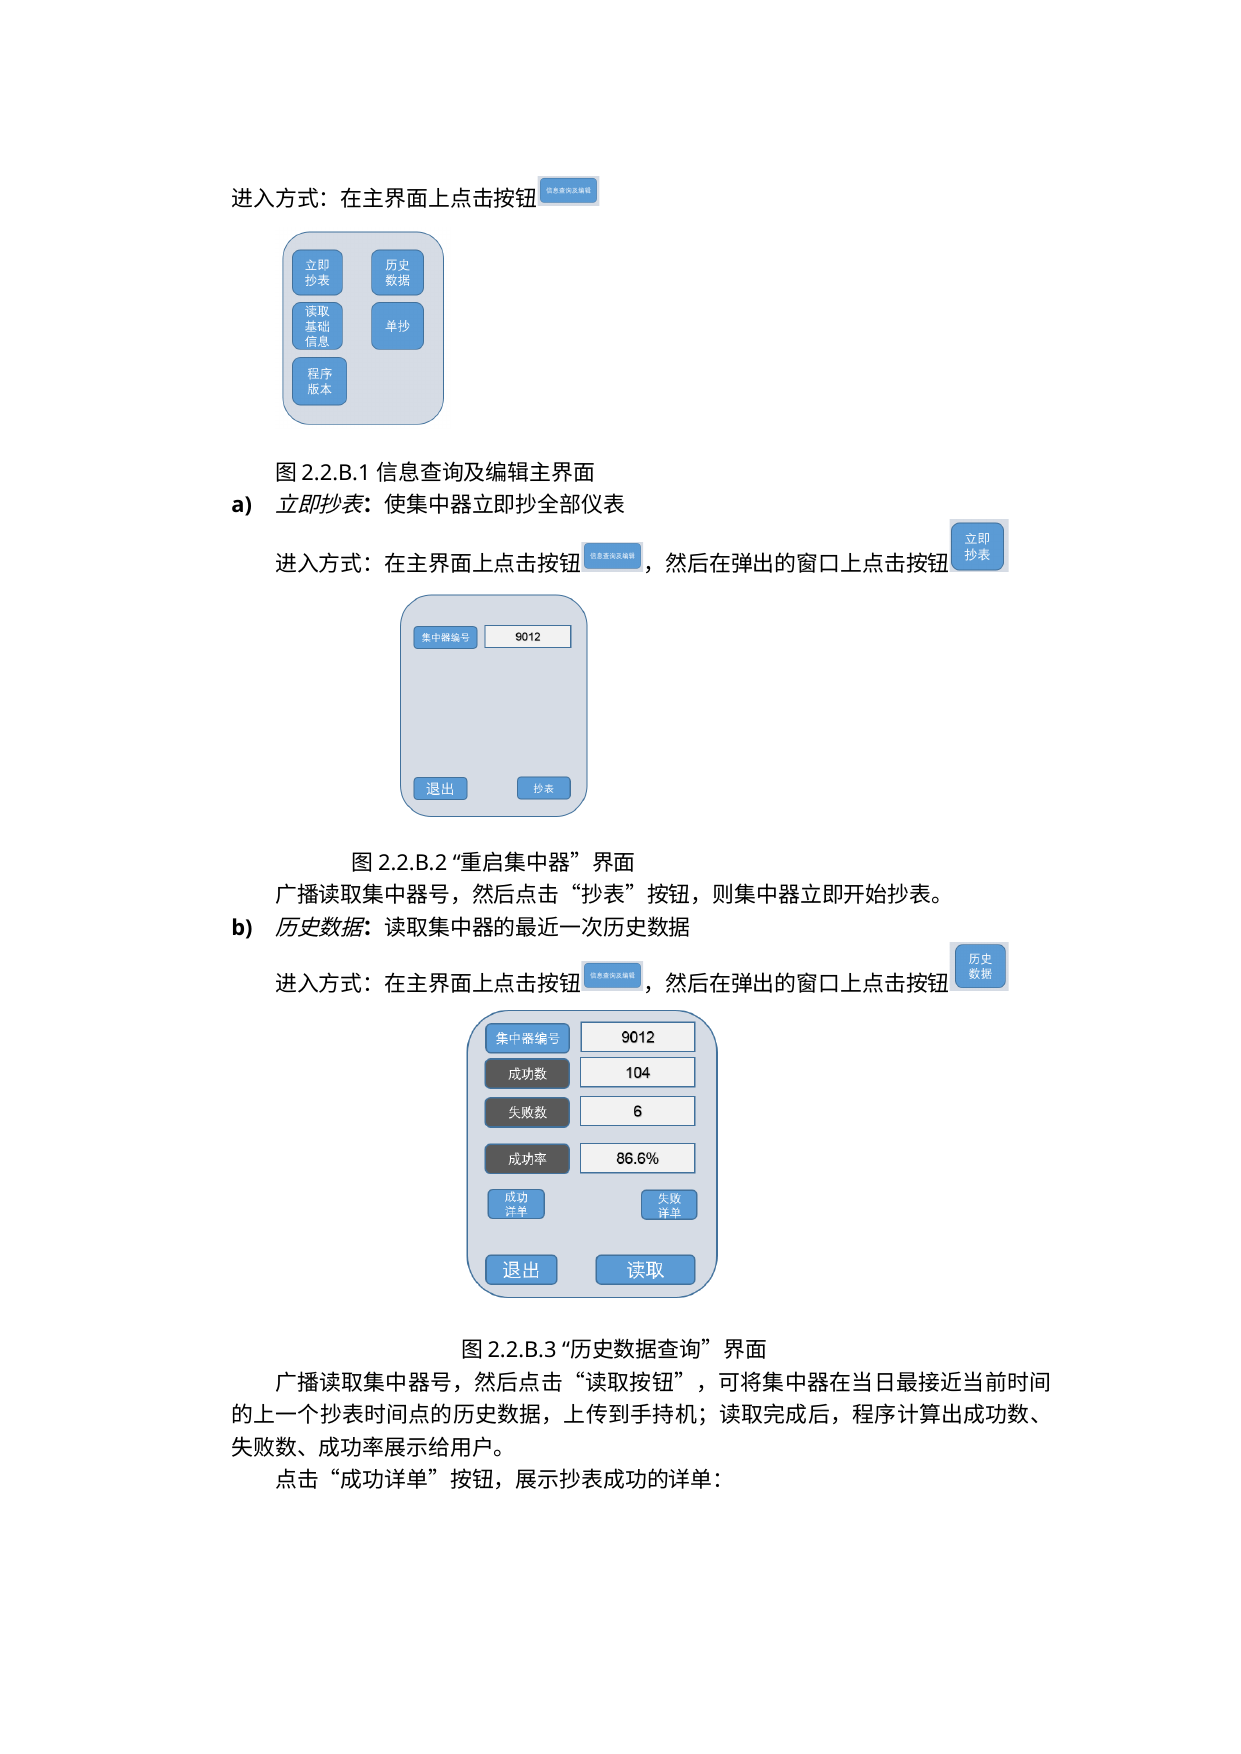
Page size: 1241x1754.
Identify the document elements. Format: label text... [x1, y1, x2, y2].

list 进入方式：在主界面上点击按钮，然后在弹出的窗口上点击按钮 [275, 942, 1053, 1007]
picture [949, 942, 1009, 991]
list 历史数据：读取集中器的最近一次历史数据 [231, 909, 1053, 942]
text 广播读取集中器号，然后点击“读取按钮”，可将集中器在当日最接近当前时间的上一个抄表时间点的历史数据，上传到手持机；读取完成后，程序计算出成功数、失败数、成功率展示给用户。 [231, 1364, 1053, 1462]
picture [395, 584, 597, 825]
picture [275, 227, 451, 429]
list 图2.2.B.3 “历史数据查询”界面 [275, 1332, 1053, 1364]
text 点击“成功详单”按钮，展示抄表成功的详单： [231, 1462, 1053, 1494]
list 立即抄表：使集中器立即抄全部仪表 [231, 487, 1053, 519]
picture [581, 961, 644, 991]
picture [949, 519, 1009, 572]
text 图2.2.B.1 信息查询及编辑主界面 [275, 454, 1053, 487]
text 广播读取集中器号，然后点击“抄表”按钮，则集中器立即开始抄表。 [187, 877, 1053, 909]
picture [461, 1007, 725, 1302]
list 进入方式：在主界面上点击按钮 [231, 162, 1053, 227]
picture [581, 542, 644, 572]
list 进入方式：在主界面上点击按钮，然后在弹出的窗口上点击按钮 [275, 519, 1053, 584]
picture [537, 176, 600, 206]
list 图2.2.B.2 “重启集中器”界面 [275, 844, 1053, 877]
